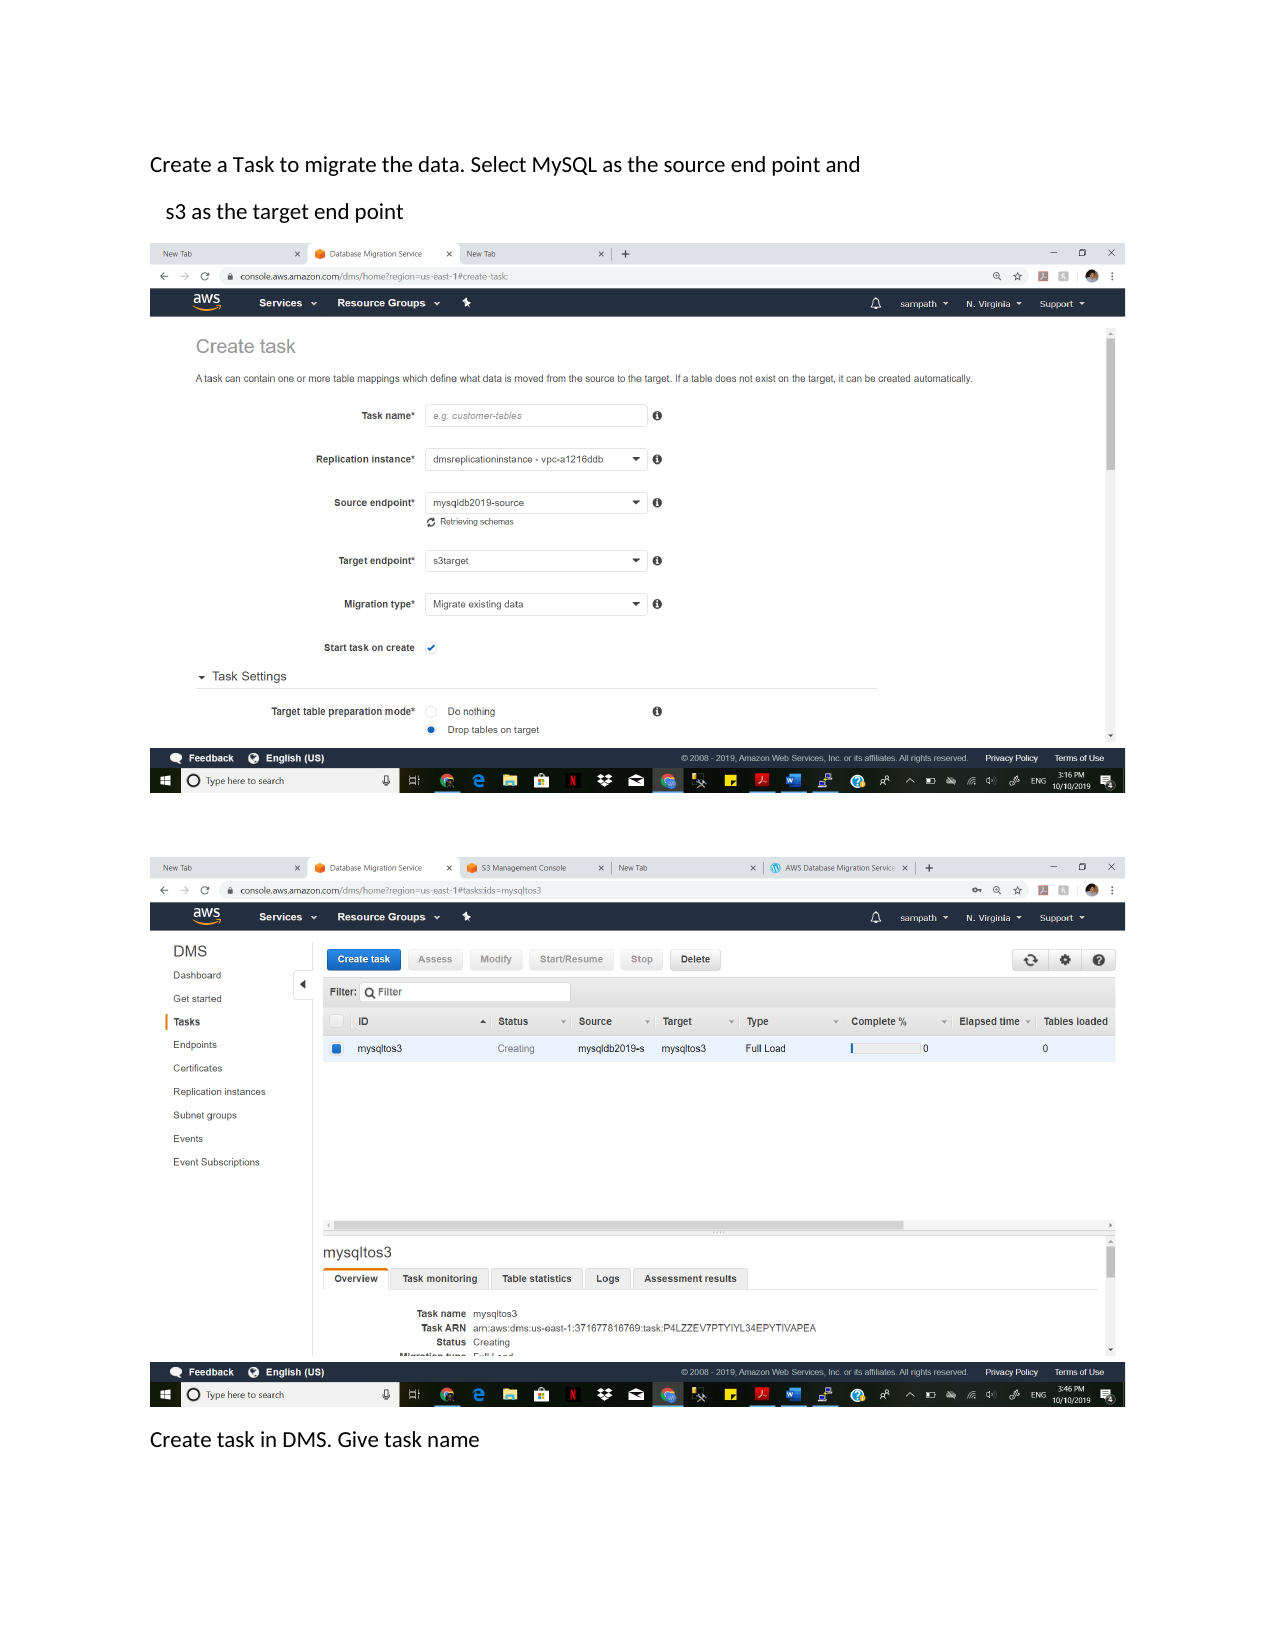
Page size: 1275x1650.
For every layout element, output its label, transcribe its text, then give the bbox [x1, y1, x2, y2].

picture [150, 243, 1125, 793]
text Create a Task to migrate the data. Select MySQL as the source end point and [150, 150, 1125, 178]
text Create task in DMS. Give task name [150, 1425, 1125, 1453]
text s3 as the target end point [150, 197, 1125, 225]
picture [150, 857, 1125, 1407]
